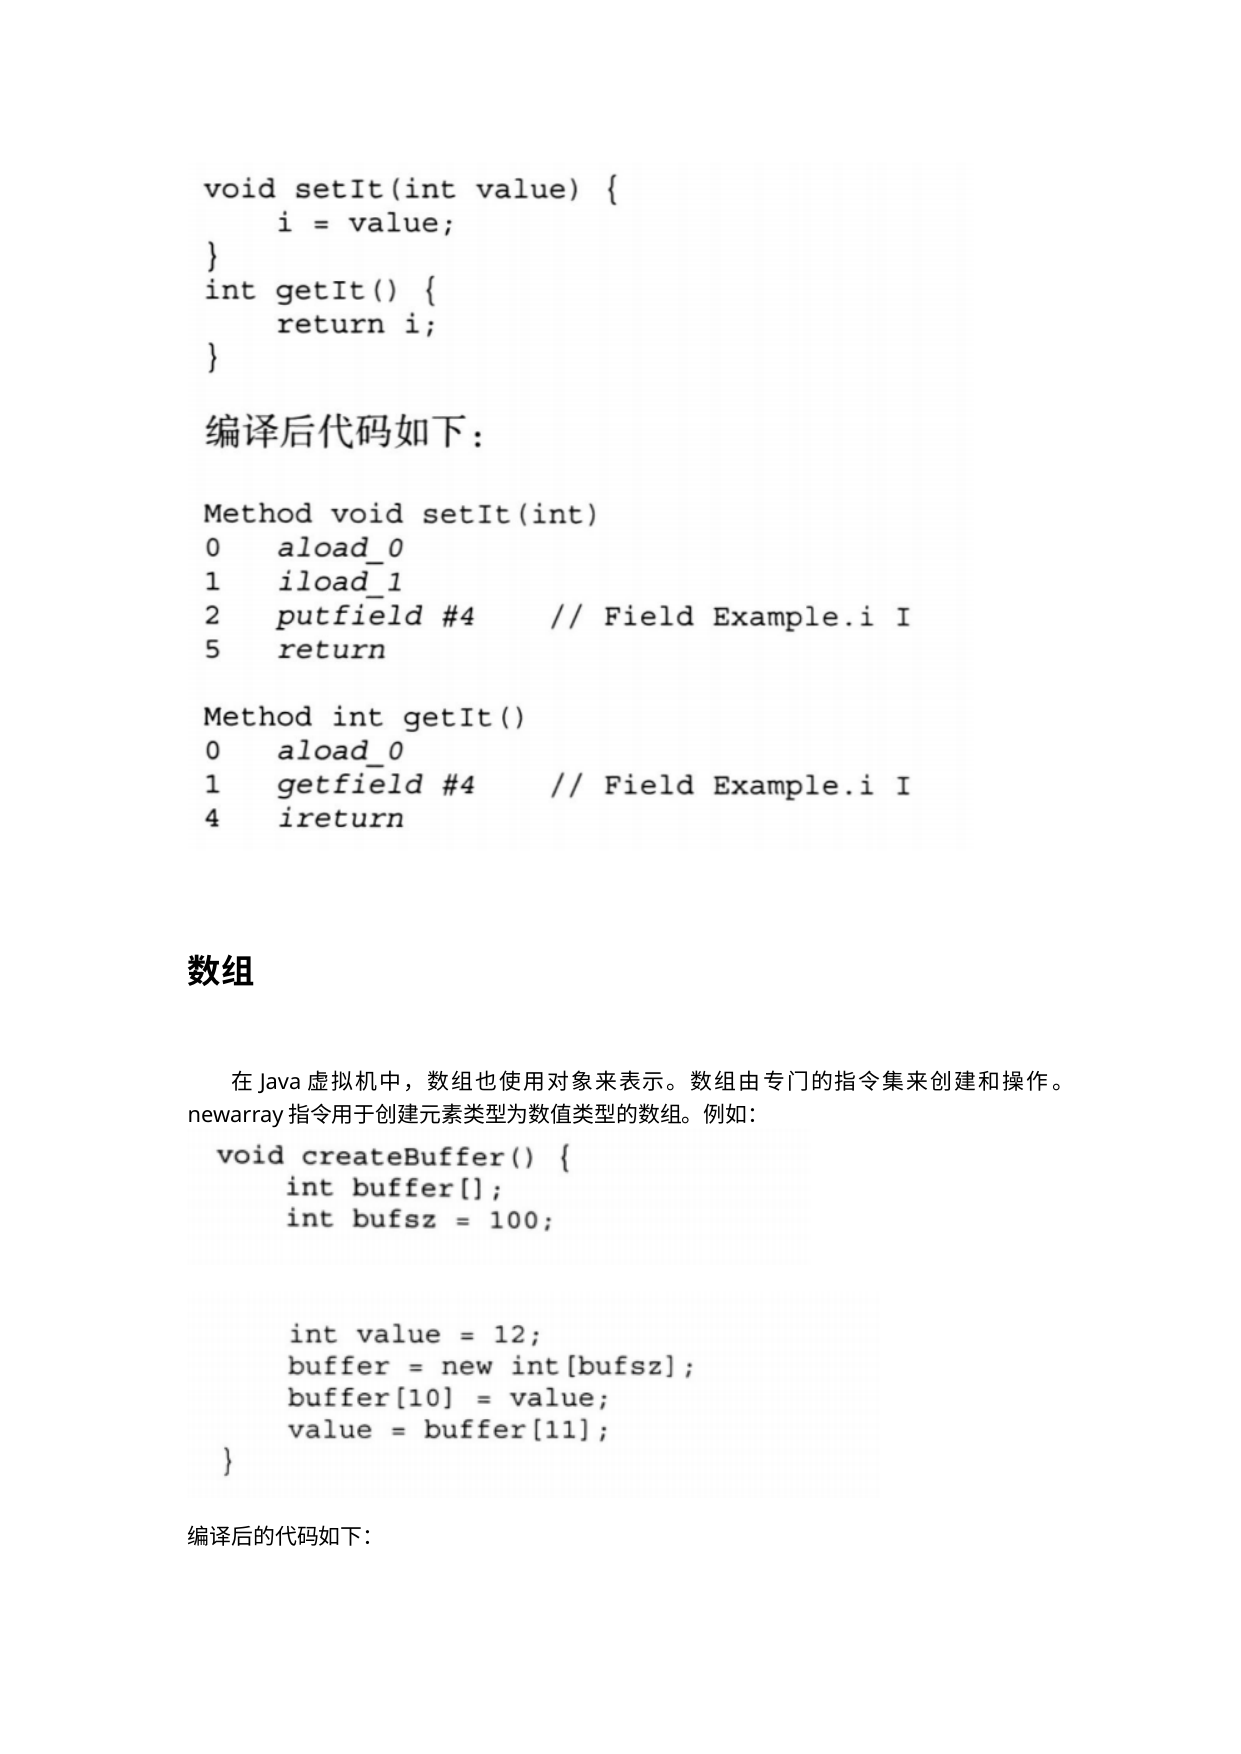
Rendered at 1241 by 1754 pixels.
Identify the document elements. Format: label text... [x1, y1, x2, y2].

subtitle 数组 [187, 937, 1053, 1002]
text 在Java虚拟机中，数组也使用对象来表示。数组由专门的指令集来创建和操作。newarray指令用于创建元素类型为数值类型的数组。例如： [187, 1064, 1053, 1129]
picture [187, 162, 974, 851]
picture [187, 1128, 811, 1265]
picture [187, 1291, 880, 1498]
text 编译后的代码如下： [187, 1519, 1053, 1551]
